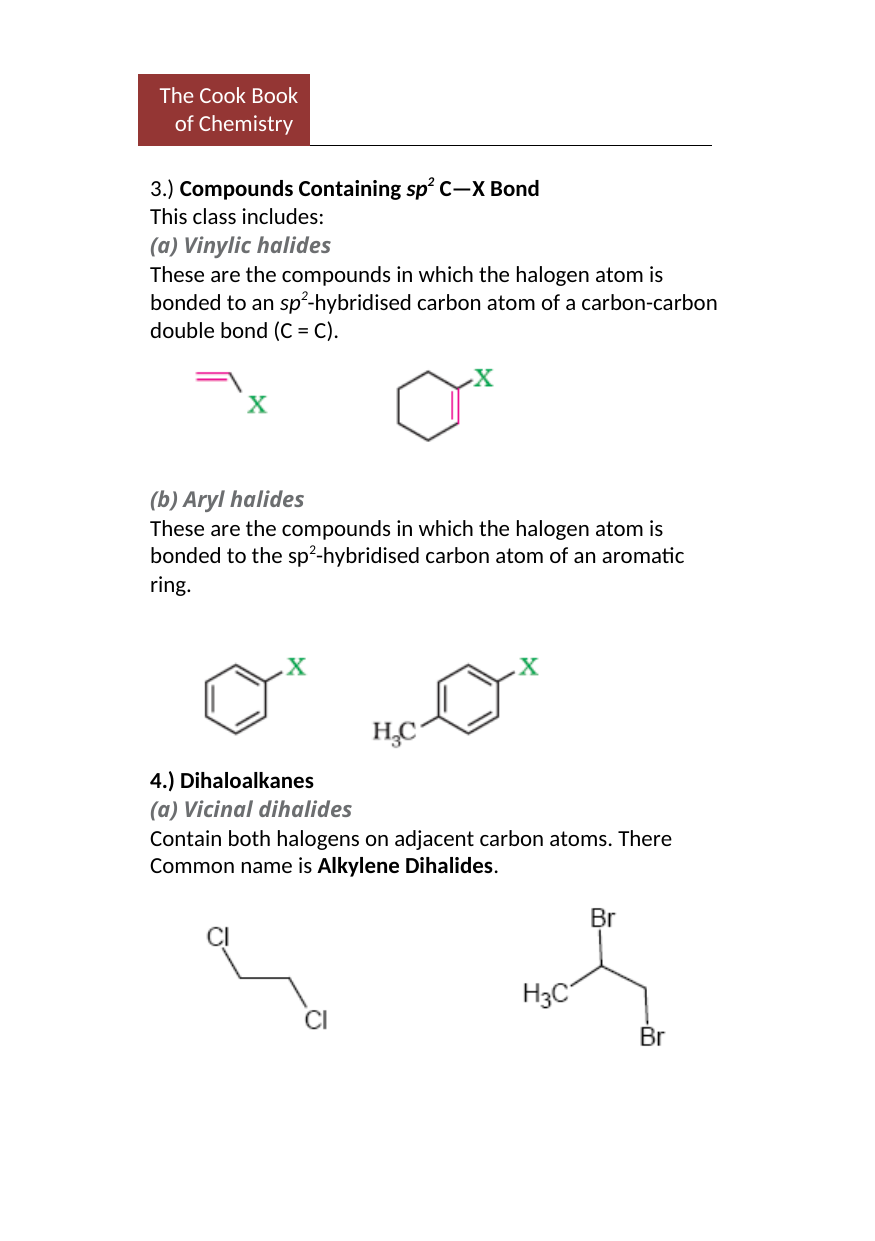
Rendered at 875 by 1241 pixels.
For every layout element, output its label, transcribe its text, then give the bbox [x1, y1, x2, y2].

text These are the compounds in which the halogen atom is bonded to the sp2-hybridised carbon atom of an aromatic ring. [150, 514, 724, 598]
text (a) Vicinal dihalides [150, 794, 724, 824]
text (b) Aryl halides [150, 484, 724, 514]
text These are the compounds in which the halogen atom is bonded to an sp2-hybridised carbon atom of a carbon-carbon double bond (C = C). [150, 260, 724, 484]
text 3.) Compounds Containing sp2 C—X Bond [150, 174, 724, 202]
text This class includes: [150, 202, 724, 230]
text (a) Vinylic halides [150, 230, 724, 260]
text 4.) Dihaloalkanes [150, 766, 724, 794]
text Contain both halogens on adjacent carbon atoms. There Common name is Alkylene Dihalides. [150, 824, 724, 880]
